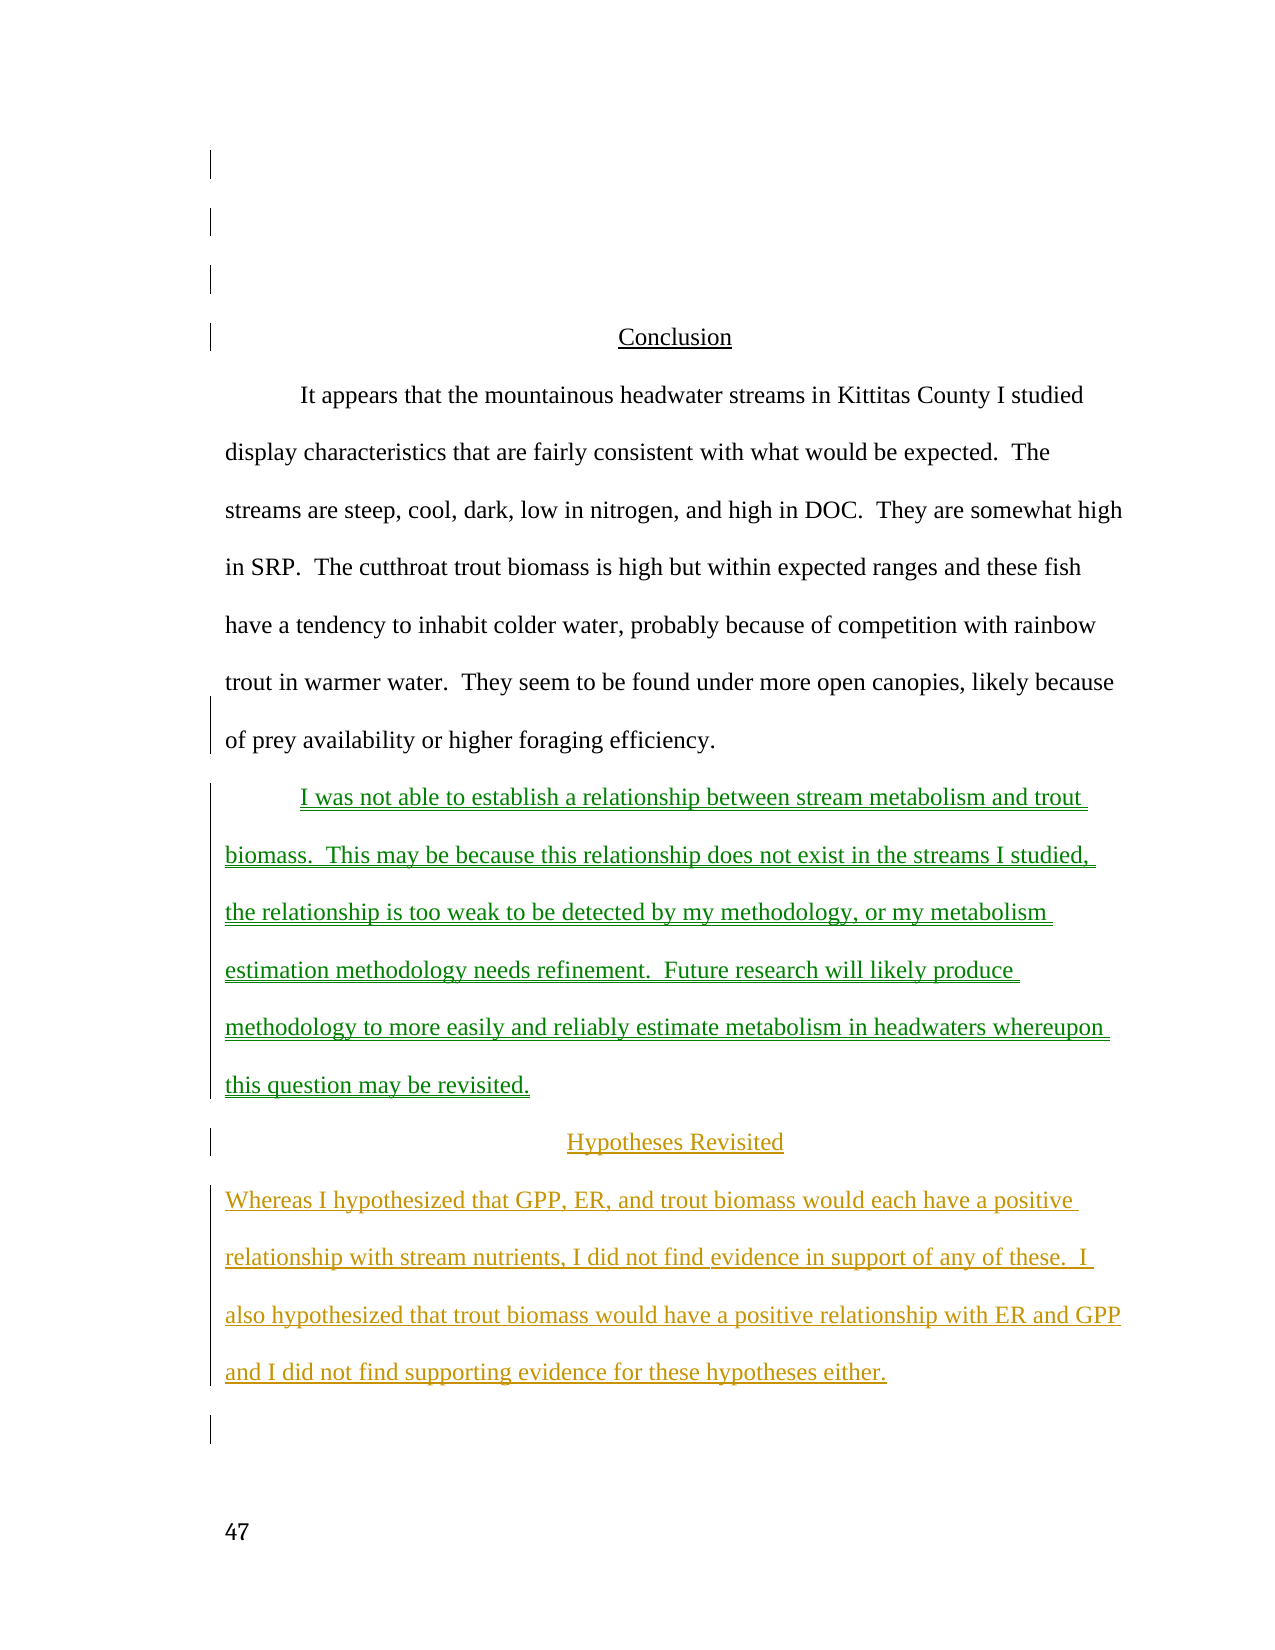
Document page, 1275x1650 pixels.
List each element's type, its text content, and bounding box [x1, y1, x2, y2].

text It appears that the mountainous headwater streams in Kittitas County I studied display characteristics that are fairly consistent with what would be expected. The streams are steep, cool, dark, low in nitrogen, and high in DOC. They are somewhat high in SRP. The cutthroat trout biomass is high but within expected ranges and these fish have a tendency to inhabit colder water, probably because of competition with rainbow trout in warmer water. They seem to be found under more open canopies, likely because of prey availability or higher foraging efficiency. [225, 380, 1125, 754]
text Conclusion [225, 322, 1125, 351]
